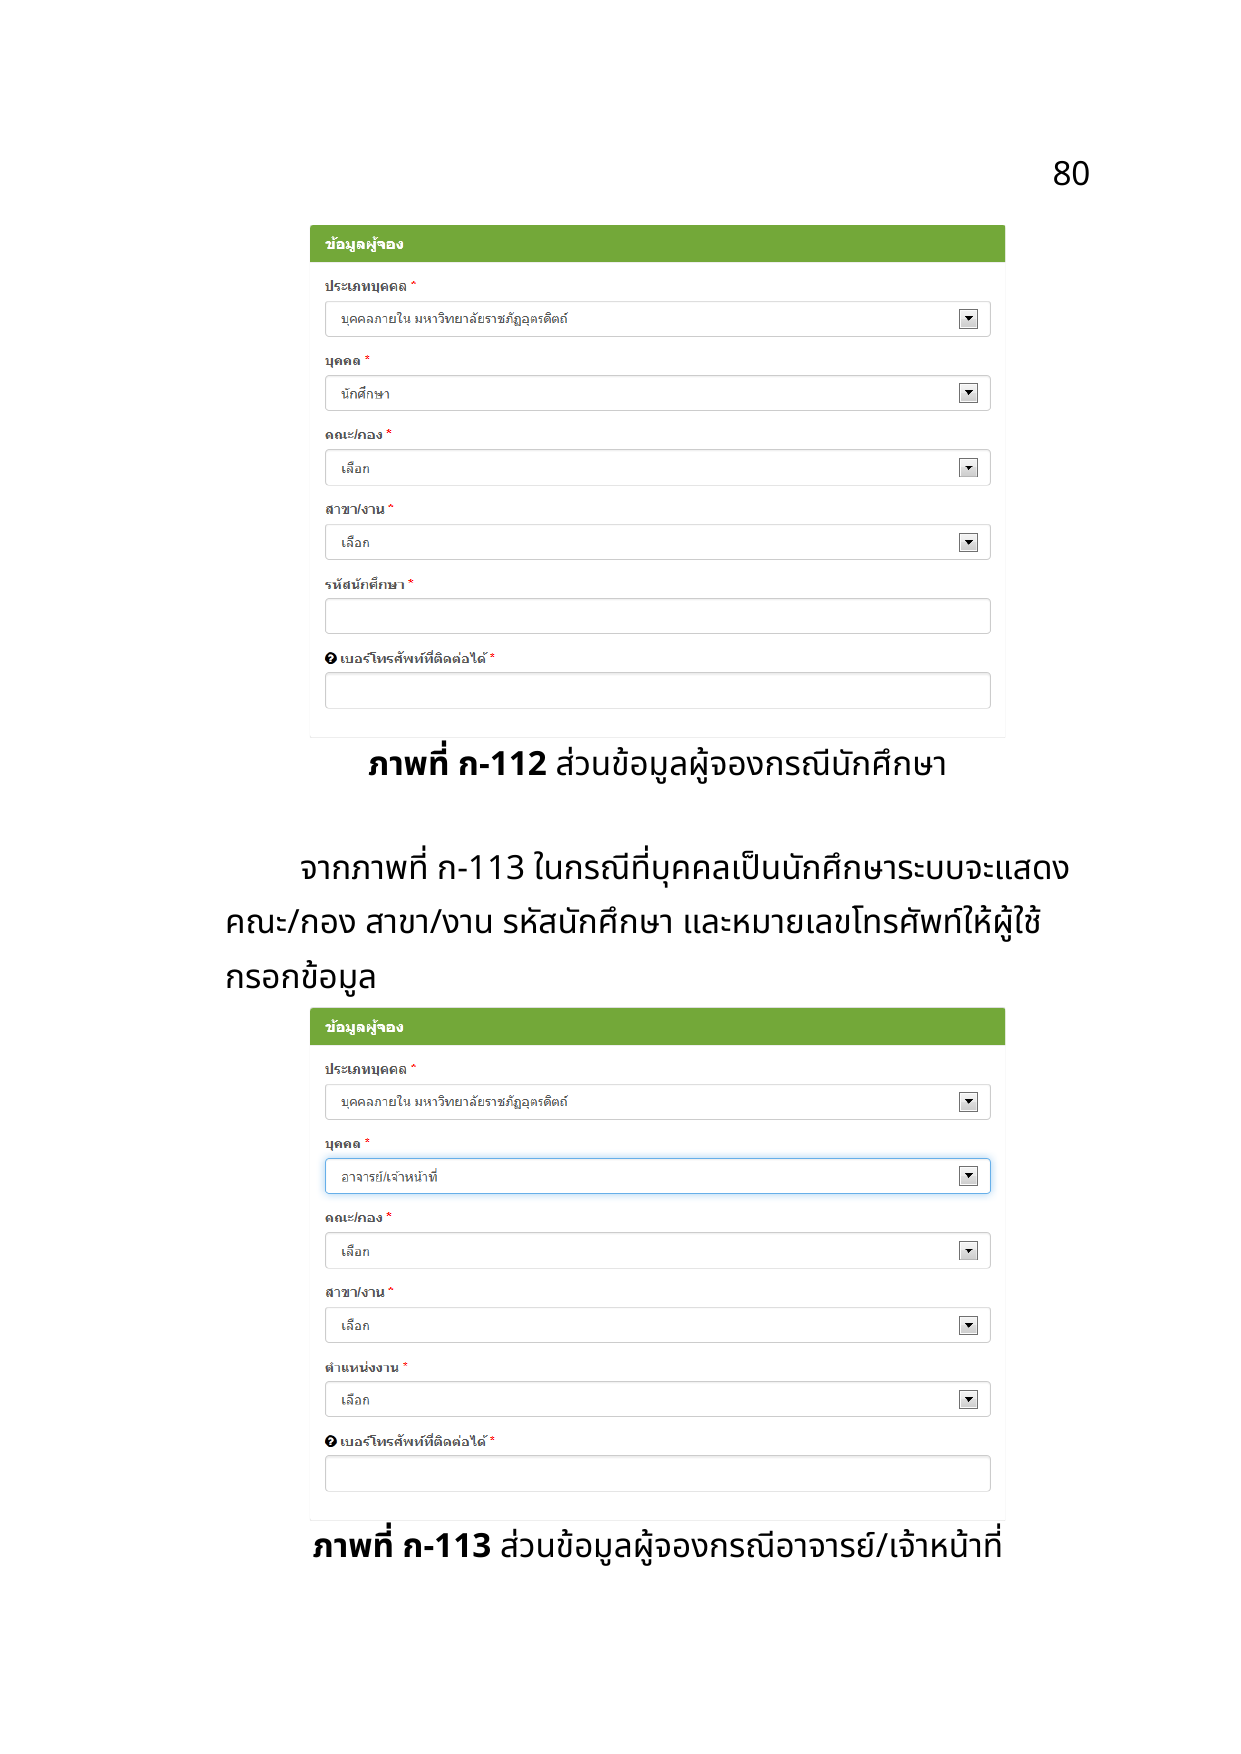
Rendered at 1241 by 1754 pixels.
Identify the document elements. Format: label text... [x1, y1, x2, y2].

picture [309, 225, 1006, 738]
text ภาพที่ ก-113 ส่วนข้อมูลผู้จองกรณีอาจารย์/เจ้าหน้าที่ [225, 1522, 1090, 1573]
text ภาพที่ ก-112 ส่วนข้อมูลผู้จองกรณีนักศึกษา [225, 740, 1090, 791]
text จากภาพที่ ก-113 ในกรณีที่บุคคลเป็นนักศึกษาระบบจะแสดง คณะ/กอง สาขา/งาน รหัสนักศึกษา และหมายเลขโทรศัพท์ให้ผู้ใช้กรอกข้อมูล [225, 844, 1090, 1003]
picture [309, 1007, 1006, 1521]
